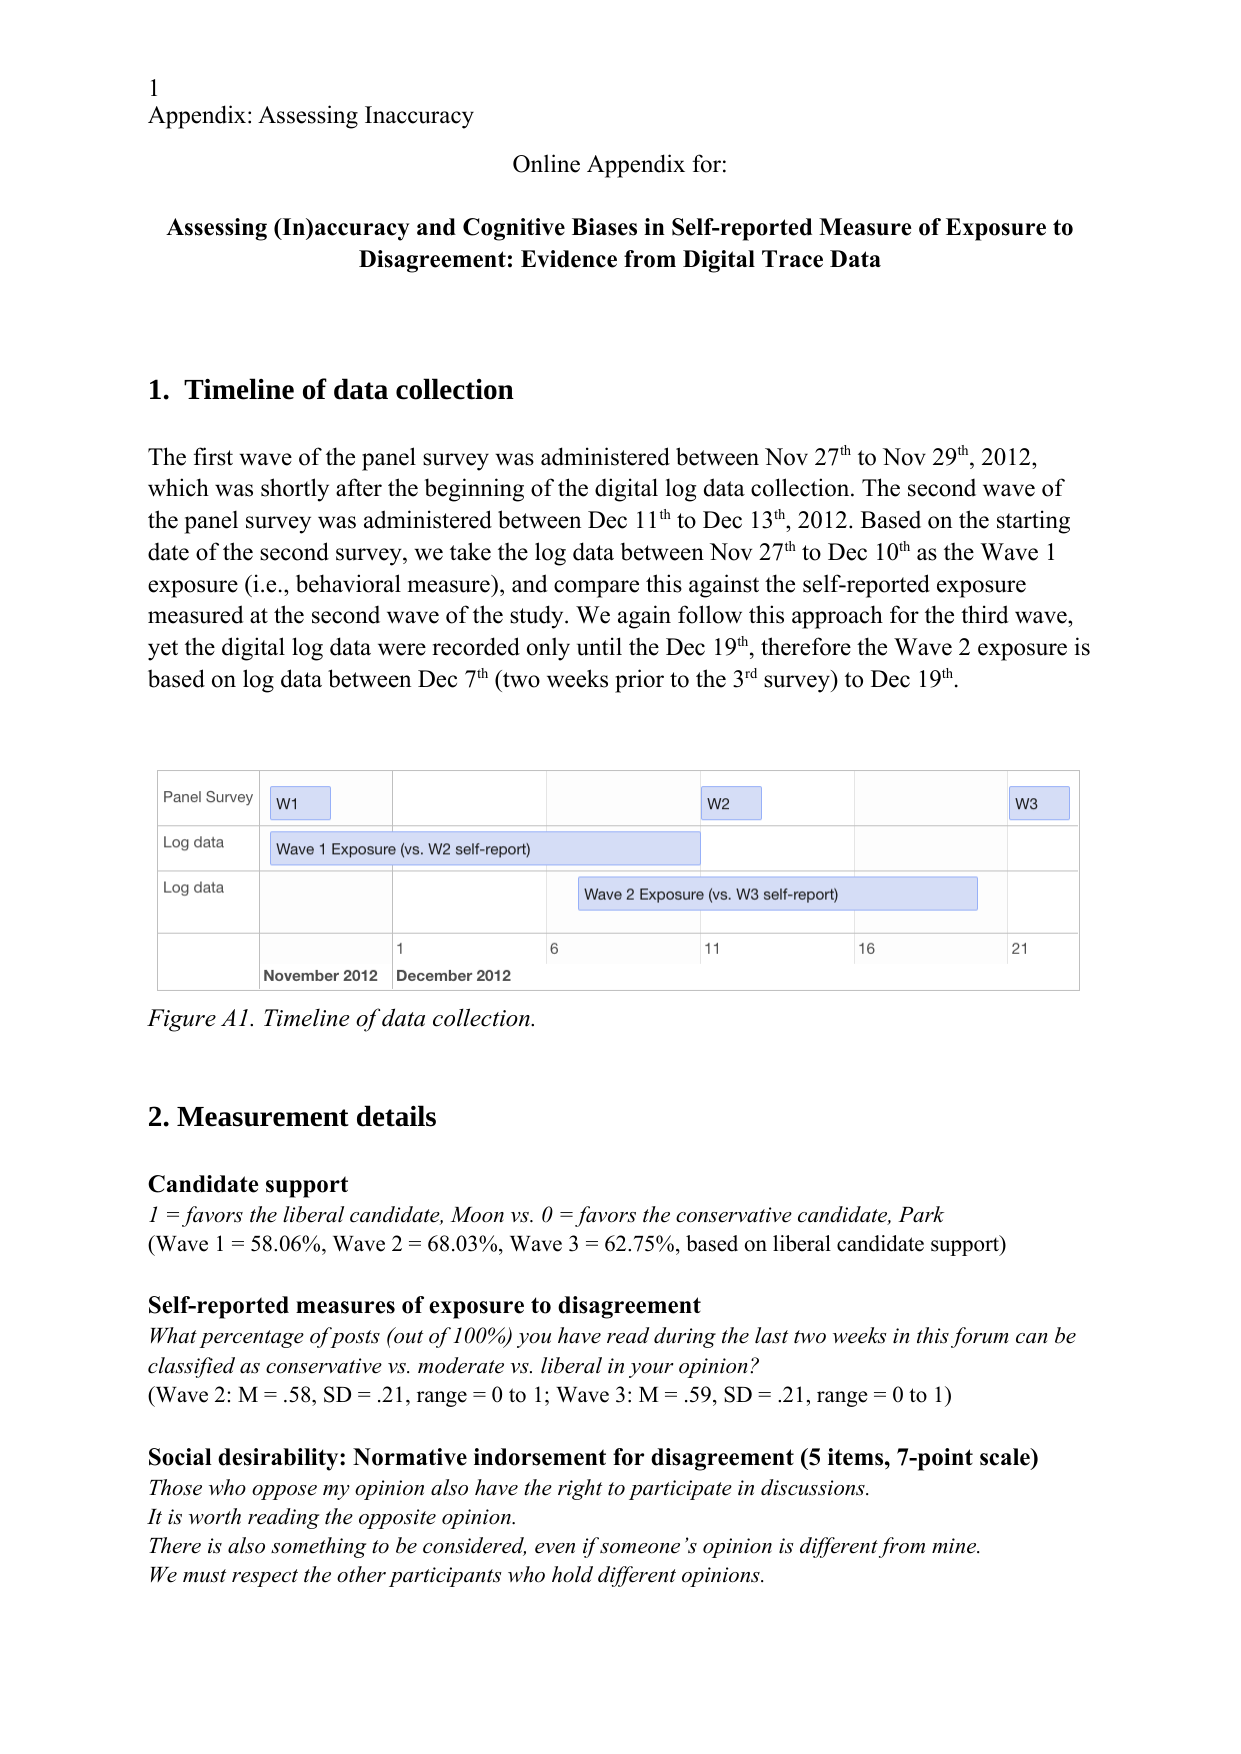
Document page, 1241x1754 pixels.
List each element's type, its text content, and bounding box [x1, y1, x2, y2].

picture [147, 760, 1088, 1001]
text 1. Timeline of data collection [148, 372, 1092, 406]
text There is also something to be considered, even if someone’s opinion is different from mine. [148, 1533, 1092, 1558]
text We must respect the other participants who hold different opinions. [148, 1562, 1092, 1587]
text (Wave 2: M = .58, SD = .21, range = 0 to 1; Wave 3: M = .59, SD = .21, range = 0 to 1) [148, 1382, 1092, 1407]
text Online Appendix for: [148, 150, 1092, 178]
text Self-reported measures of exposure to disagreement [148, 1292, 1092, 1319]
text It is worth reading the opposite opinion. [148, 1504, 1092, 1529]
text (Wave 1 = 58.06%, Wave 2 = 68.03%, Wave 3 = 62.75%, based on liberal candidate support) [148, 1231, 1092, 1256]
text Social desirability: Normative indorsement for disagreement (5 items, 7-point scale) [148, 1443, 1092, 1470]
text Those who oppose my opinion also have the right to participate in discussions. [148, 1474, 1092, 1500]
text Candidate support [148, 1170, 1092, 1197]
text 2. Measurement details [148, 1099, 1092, 1133]
text The first wave of the panel survey was administered between Nov 27th to Nov 29th, 2012, which was shortly after the beginning of the digital log data collection. The second wave of the panel survey was administered between Dec 11th to Dec 13th, 2012. Based on the starting date of the second survey, we take the log data between Nov 27th to Dec 10th as the Wave 1 exposure (i.e., behavioral measure), and compare this against the self-reported exposure measured at the second wave of the study. We again follow this approach for the third wave, yet the digital log data were recorded only until the Dec 19th, therefore the Wave 2 exposure is based on log data between Dec 7th (two weeks prior to the 3rd survey) to Dec 19th. [148, 443, 1092, 693]
text What percentage of posts (out of 100%) you have read during the last two weeks in this forum can be classified as conservative vs. moderate vs. liberal in your opinion? [148, 1323, 1092, 1378]
text Assessing (In)accuracy and Cognitive Biases in Self-reported Measure of Exposure to Disagreement: Evidence from Digital Trace Data [148, 213, 1092, 273]
text 1 = favors the liberal candidate, Moon vs. 0 = favors the conservative candidate, Park [148, 1202, 1092, 1227]
